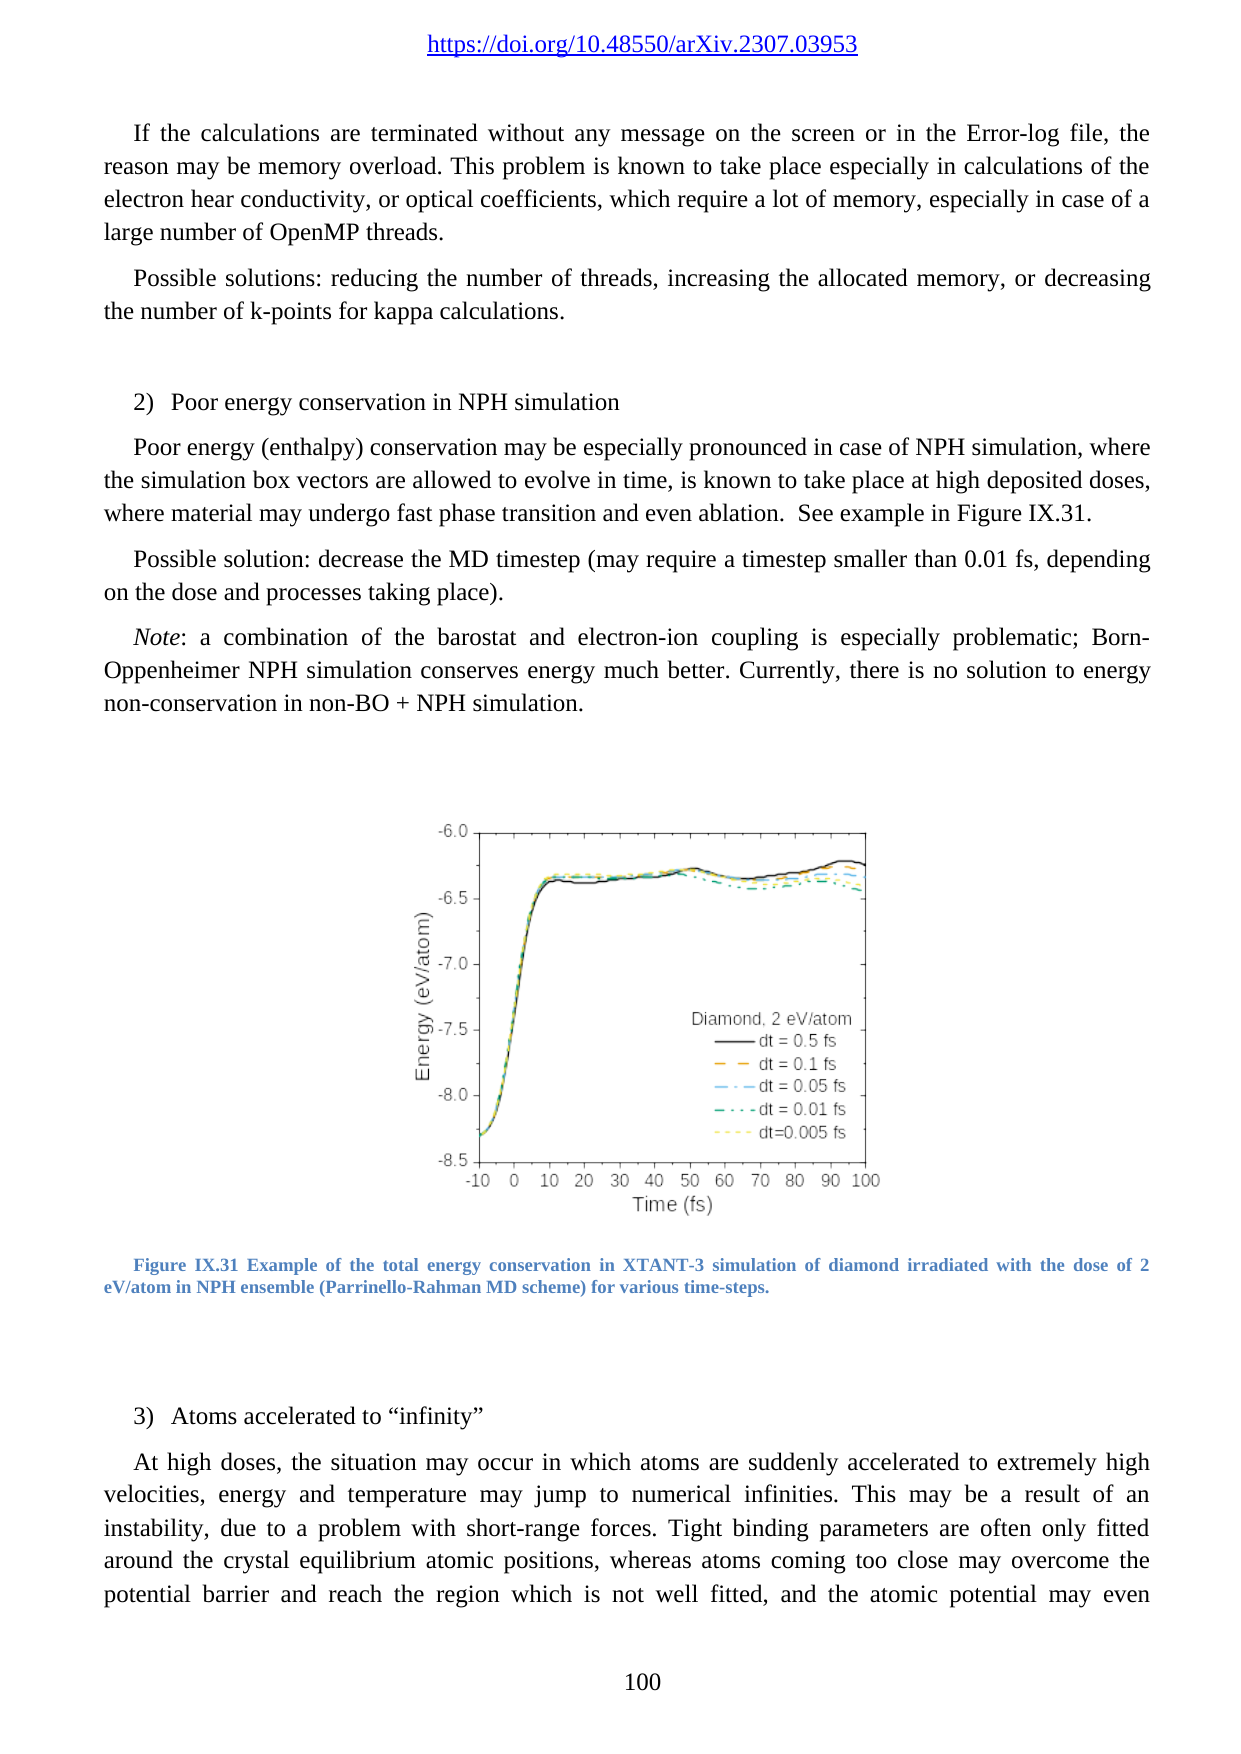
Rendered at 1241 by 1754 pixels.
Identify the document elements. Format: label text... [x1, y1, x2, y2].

text Note: a combination of the barostat and electron-ion coupling is especially problematic; Born-Oppenheimer NPH simulation conserves energy much better. Currently, there is no solution to energy non-conservation in non-BO + NPH simulation. [103, 622, 1152, 717]
text If the calculations are terminated without any message on the screen or in the Error-log file, the reason may be memory overload. This problem is known to take place especially in calculations of the electron hear conductivity, or optical coefficients, which require a lot of memory, especially in case of a large number of OpenMP threads. [103, 118, 1152, 246]
text Possible solutions: reducing the number of threads, increasing the allocated memory, or decreasing the number of k-points for kappa calculations. [103, 263, 1152, 324]
text Possible solution: decrease the MD timestep (may require a timestep smaller than 0.01 fs, depending on the dose and processes taking place). [103, 544, 1152, 606]
list Poor energy conservation in NPH simulation [133, 387, 1152, 416]
list Atoms accelerated to “infinity” [133, 1401, 1152, 1430]
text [103, 1447, 1152, 1607]
